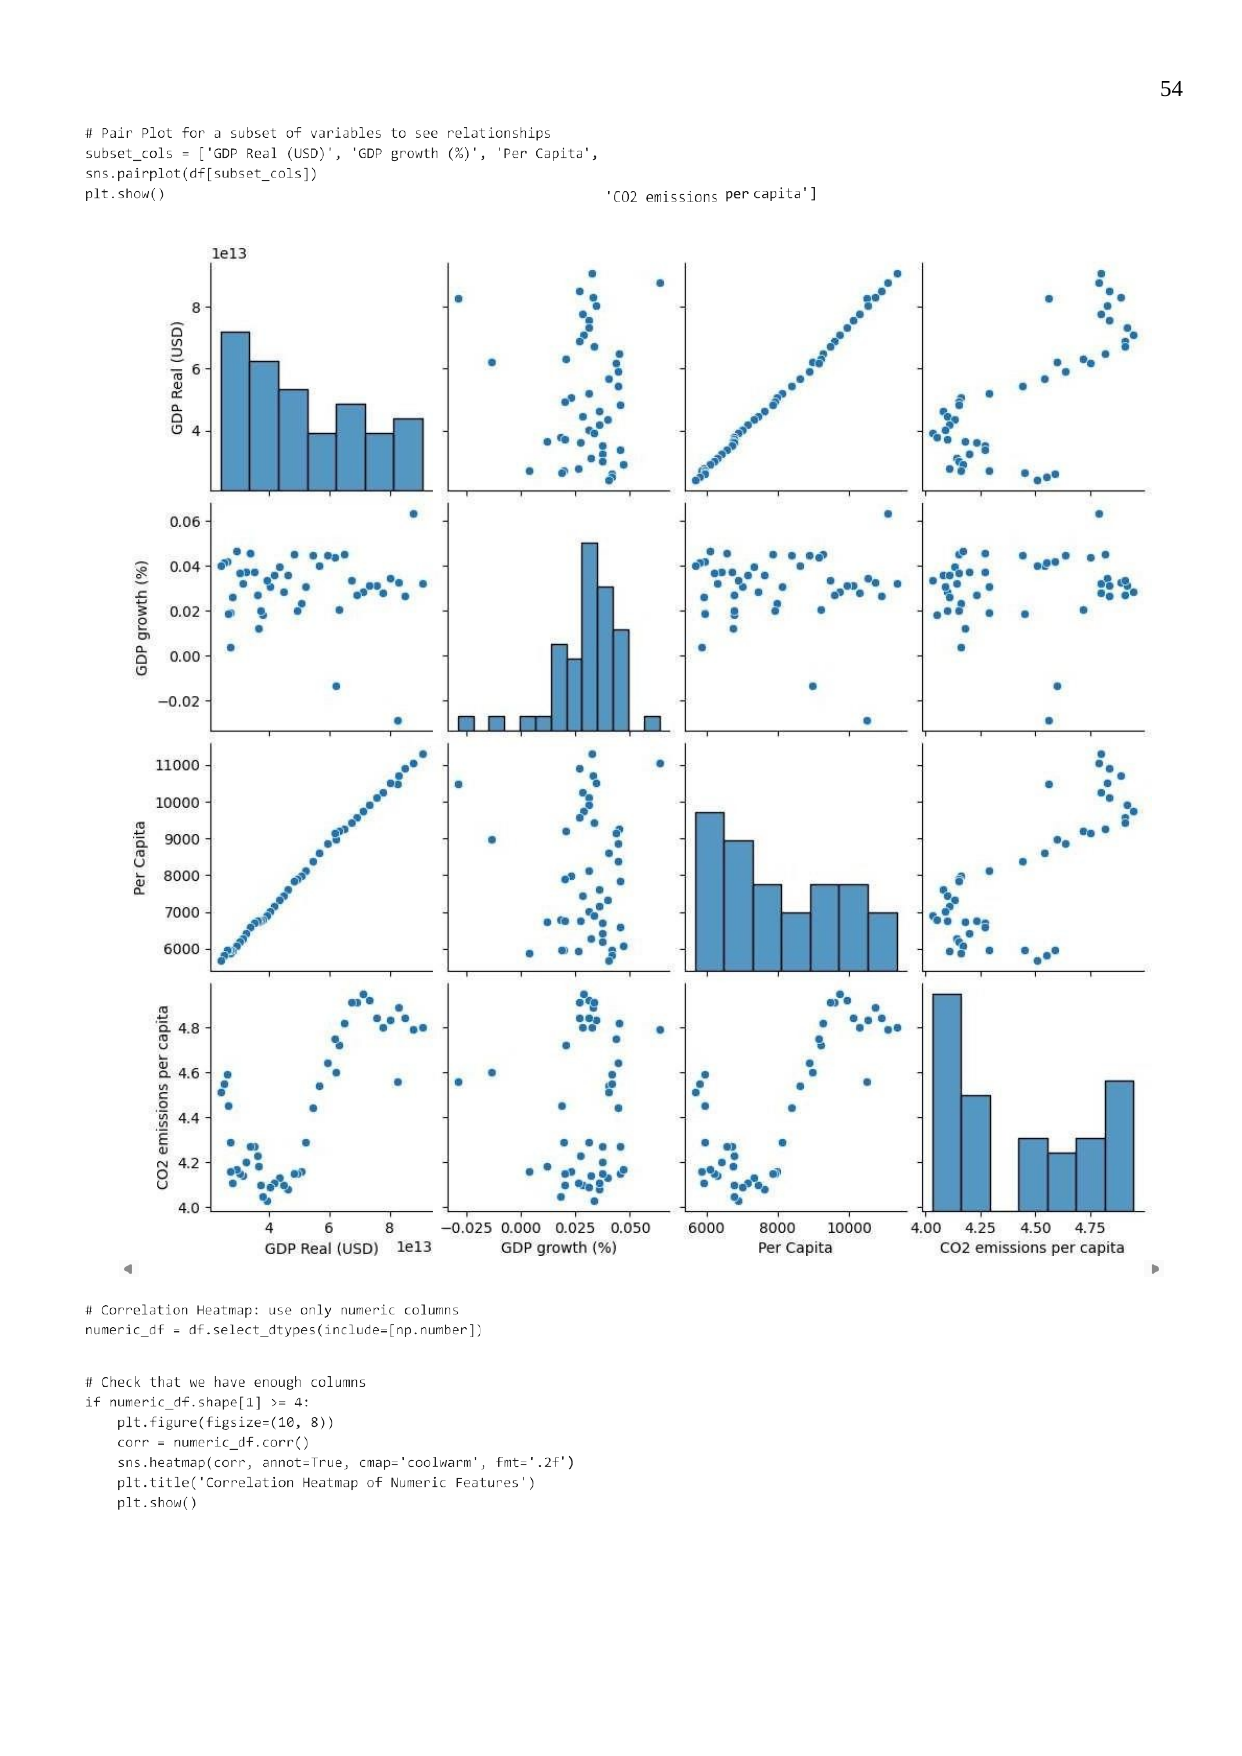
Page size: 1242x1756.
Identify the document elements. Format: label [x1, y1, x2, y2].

picture [85, 1376, 559, 1510]
picture [132, 245, 1152, 1256]
picture [1144, 1260, 1164, 1277]
picture [608, 191, 717, 202]
picture [85, 1304, 481, 1337]
picture [754, 187, 800, 201]
picture [85, 127, 582, 201]
picture [119, 1260, 139, 1277]
